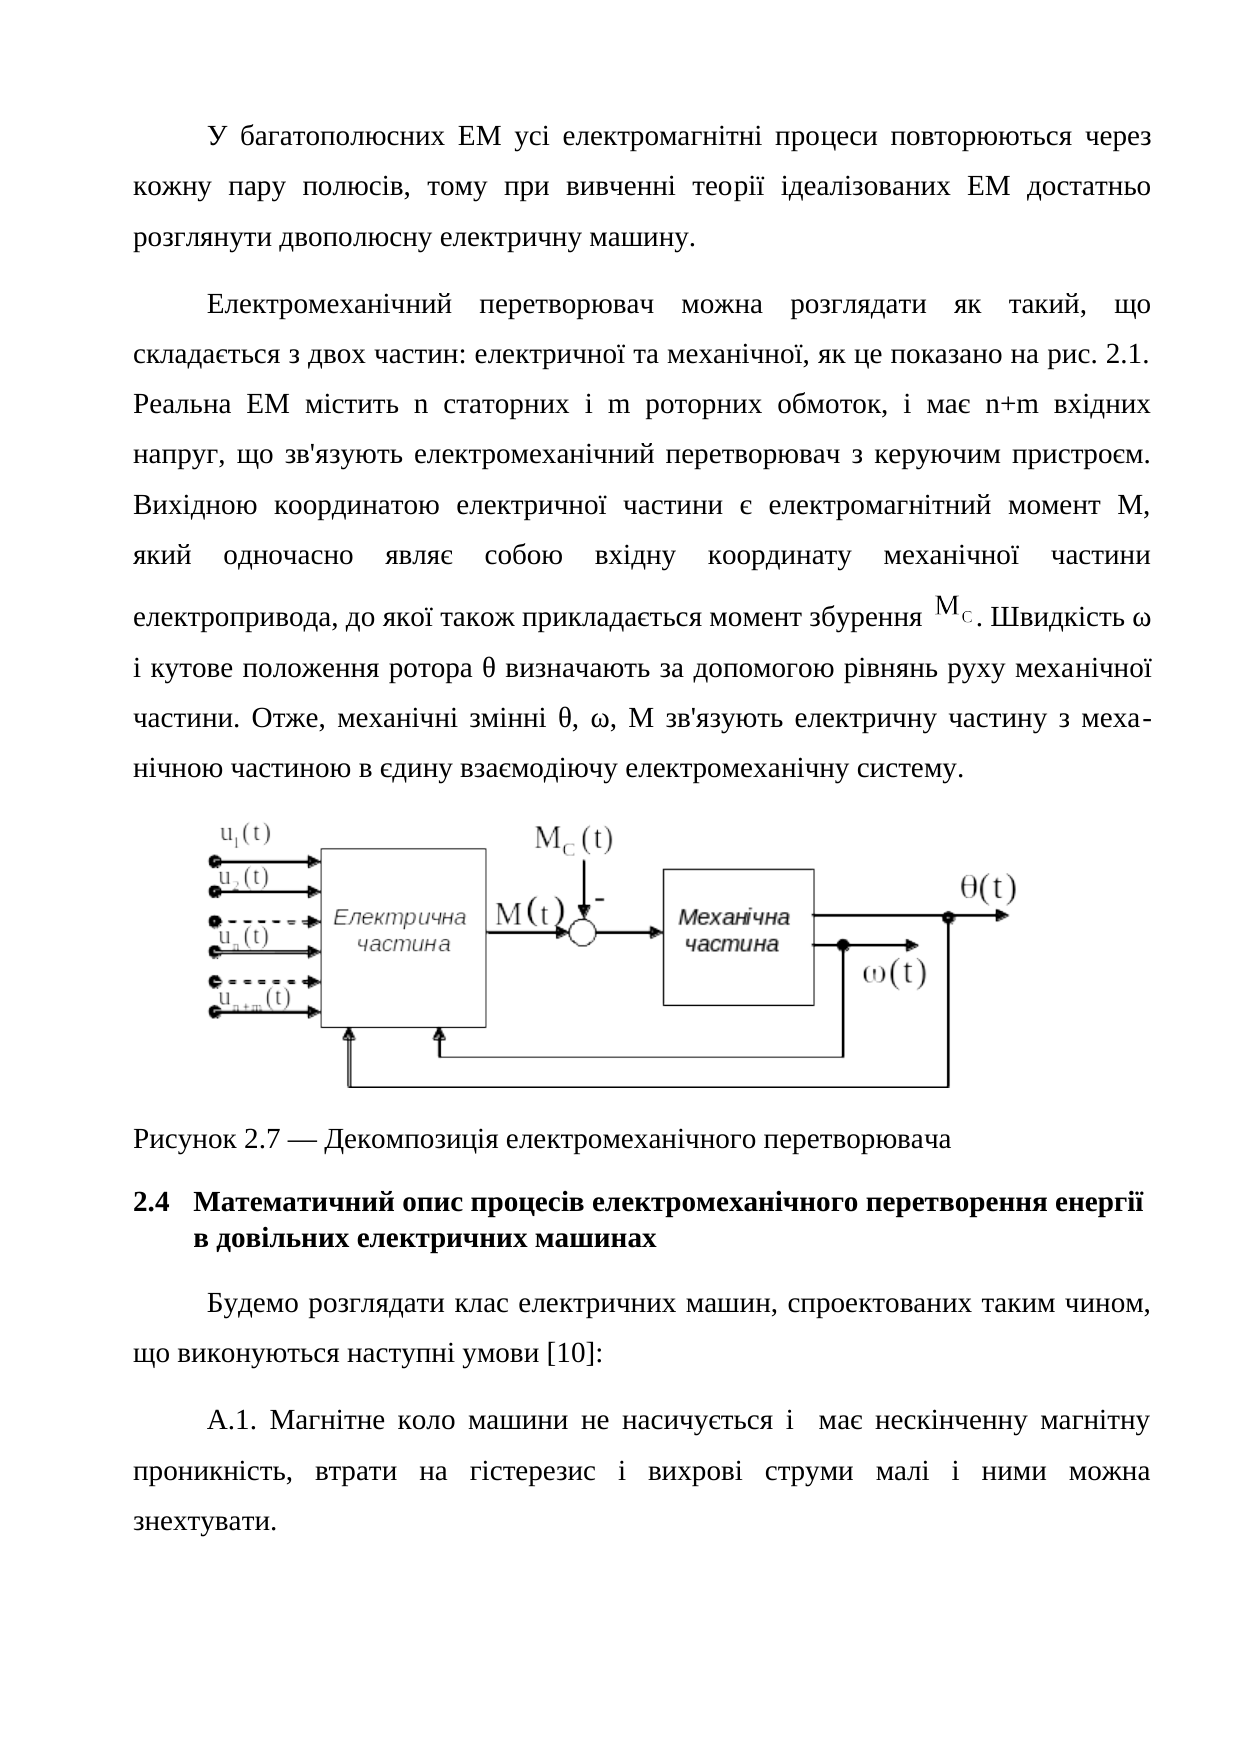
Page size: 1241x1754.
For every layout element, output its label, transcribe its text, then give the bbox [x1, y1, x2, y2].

text У багатополюсних ЕМ усі електромагнітні процеси повторюються через кожну пару полюсів, тому при вивченні теорії ідеалізованих ЕМ достатньо розглянути двополюсну електричну машину. [133, 118, 1152, 252]
text А.1. Магнітне коло машини не насичується і має нескінченну магнітну проникність, втрати на гістерезис і вихрові струми малі і ними можна знехтувати. [133, 1402, 1152, 1537]
text Електромеханічний перетворювач можна розглядати як такий, що складається з двох частин: електричної та механічної, як це показано на рис. 2.1. Реальна ЕМ містить n статорних і m роторних обмоток, і має n+m вхідних напруг, що зв'язують електромеханічний перетворювач з керуючим пристроєм. Вихідною координатою електричної частини є електромагнітний момент М, який одночасно являє собою вхідну координату механічної частини електропривода, до якої також прикладається момент збурення . Швидкість ω і кутове положення ротора θ визначають за допомогою рівнянь руху механічної частини. Отже, механічні змінні θ, ω, М зв'язують електричну частину з механічною частиною в єдину взаємодіючу електромеханічну систему. [133, 286, 1152, 784]
subtitle 2.4 Математичний опис процесів електромеханічного перетворення енергії в довільних електричних машинах [133, 1184, 1152, 1253]
text Будемо розглядати клас електричних машин, спроектованих таким чином, що виконуються наступні умови [10]: [133, 1285, 1152, 1369]
